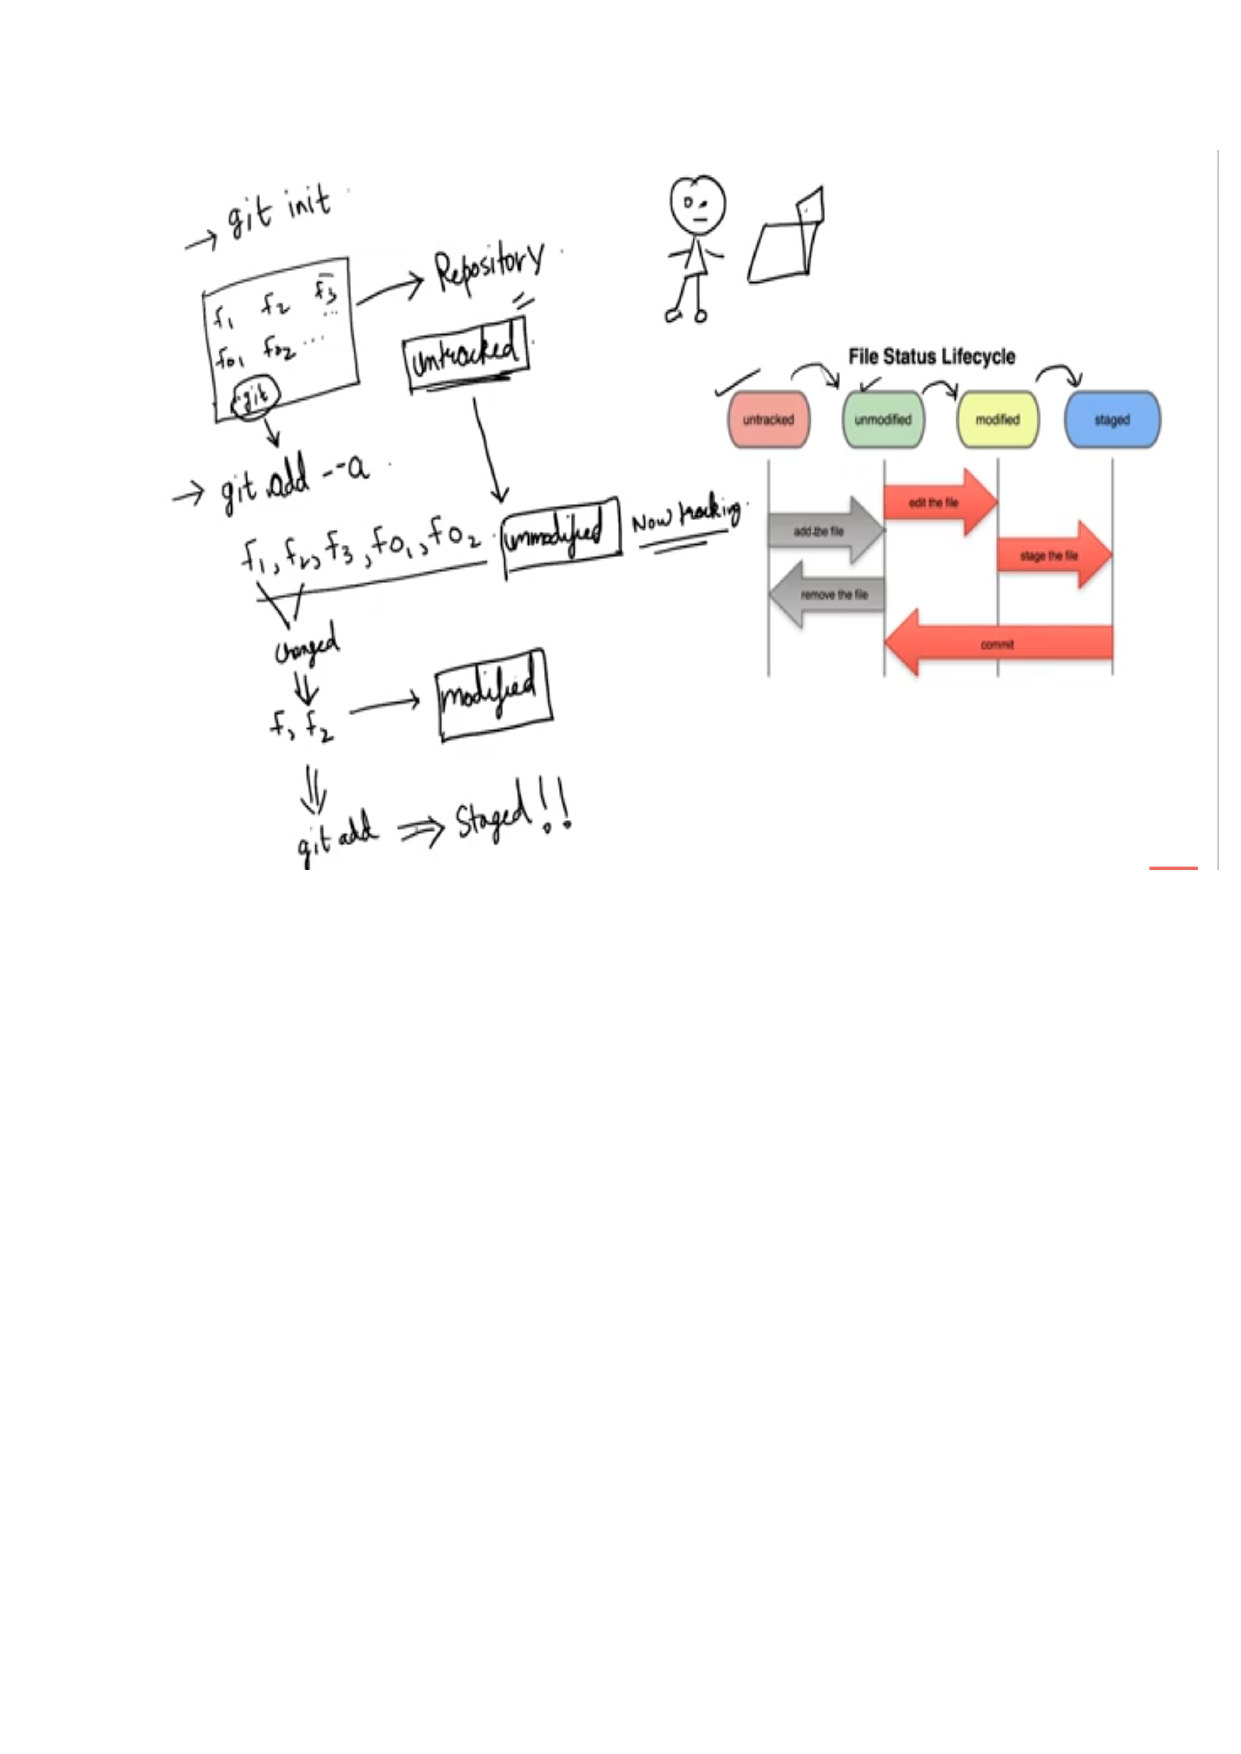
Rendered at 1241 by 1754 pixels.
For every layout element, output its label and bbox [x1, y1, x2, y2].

picture [150, 150, 1219, 870]
